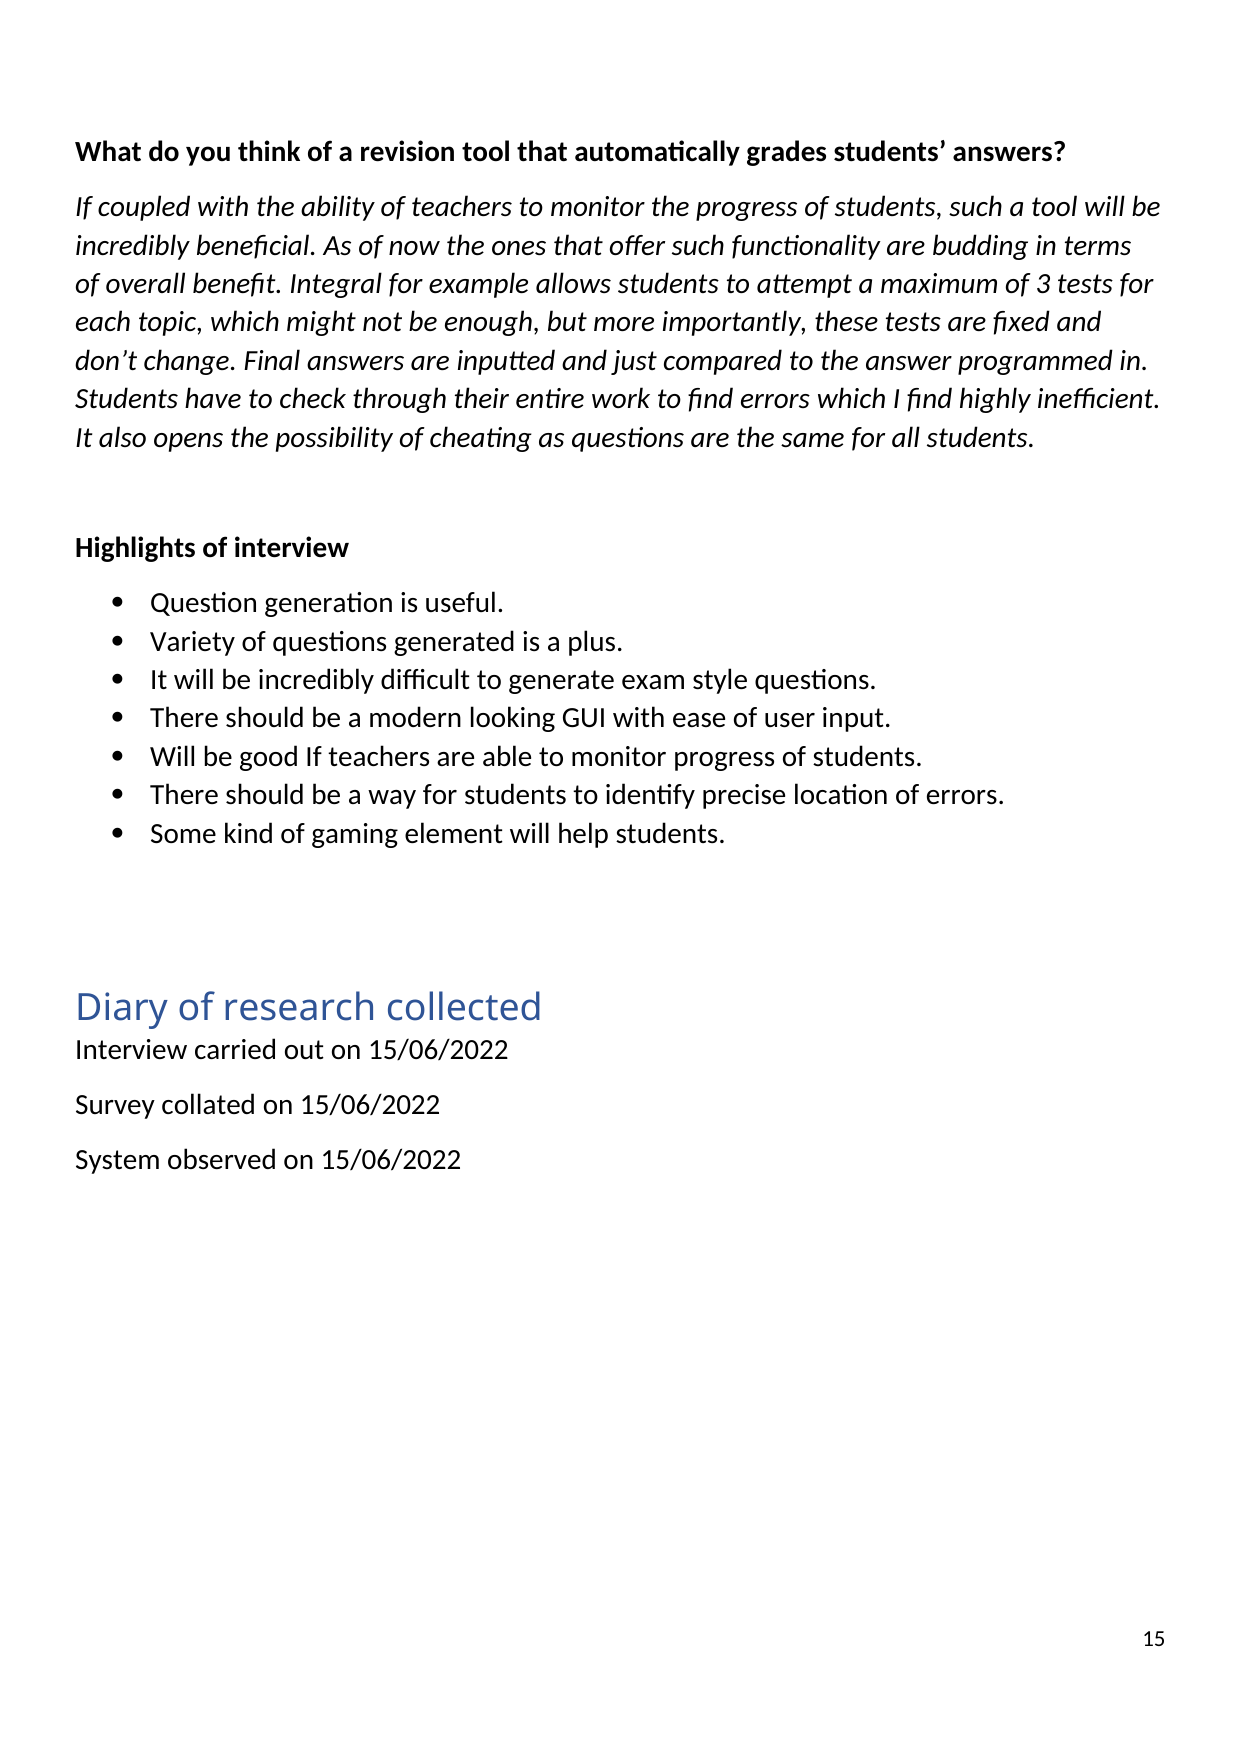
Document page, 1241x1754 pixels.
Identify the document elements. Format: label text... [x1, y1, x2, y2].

list Will be good If teachers are able to monitor progress of students. [112, 738, 1165, 773]
text System observed on 15/06/2022 [75, 1141, 1165, 1177]
list It will be incredibly difficult to generate exam style questions. [112, 661, 1165, 697]
text Interview carried out on 15/06/2022 [75, 1031, 1165, 1067]
subtitle Diary of research collected [75, 980, 1165, 1031]
text Highlights of interview [75, 529, 1165, 565]
list Question generation is useful. [112, 584, 1165, 620]
text Survey collated on 15/06/2022 [75, 1086, 1165, 1122]
list There should be a modern looking GUI with ease of user input. [112, 699, 1165, 735]
list Variety of questions generated is a plus. [112, 623, 1165, 658]
list Some kind of gaming element will help students. [112, 815, 1165, 850]
list There should be a way for students to identify precise location of errors. [112, 776, 1165, 812]
text What do you think of a revision tool that automatically grades students’ answers? [75, 133, 1165, 169]
text If coupled with the ability of teachers to monitor the progress of students, such a tool will be incredibly beneficial. As of now the ones that offer such functionality are budding in terms of overall benefit. Integral for example allows students to attempt a maximum of 3 tests for each topic, which might not be enough, but more importantly, these tests are fixed and don’t change. Final answers are inputted and just compared to the answer programmed in. Students have to check through their entire work to find errors which I find highly inefficient. It also opens the possibility of cheating as questions are the same for all students. [75, 188, 1165, 454]
